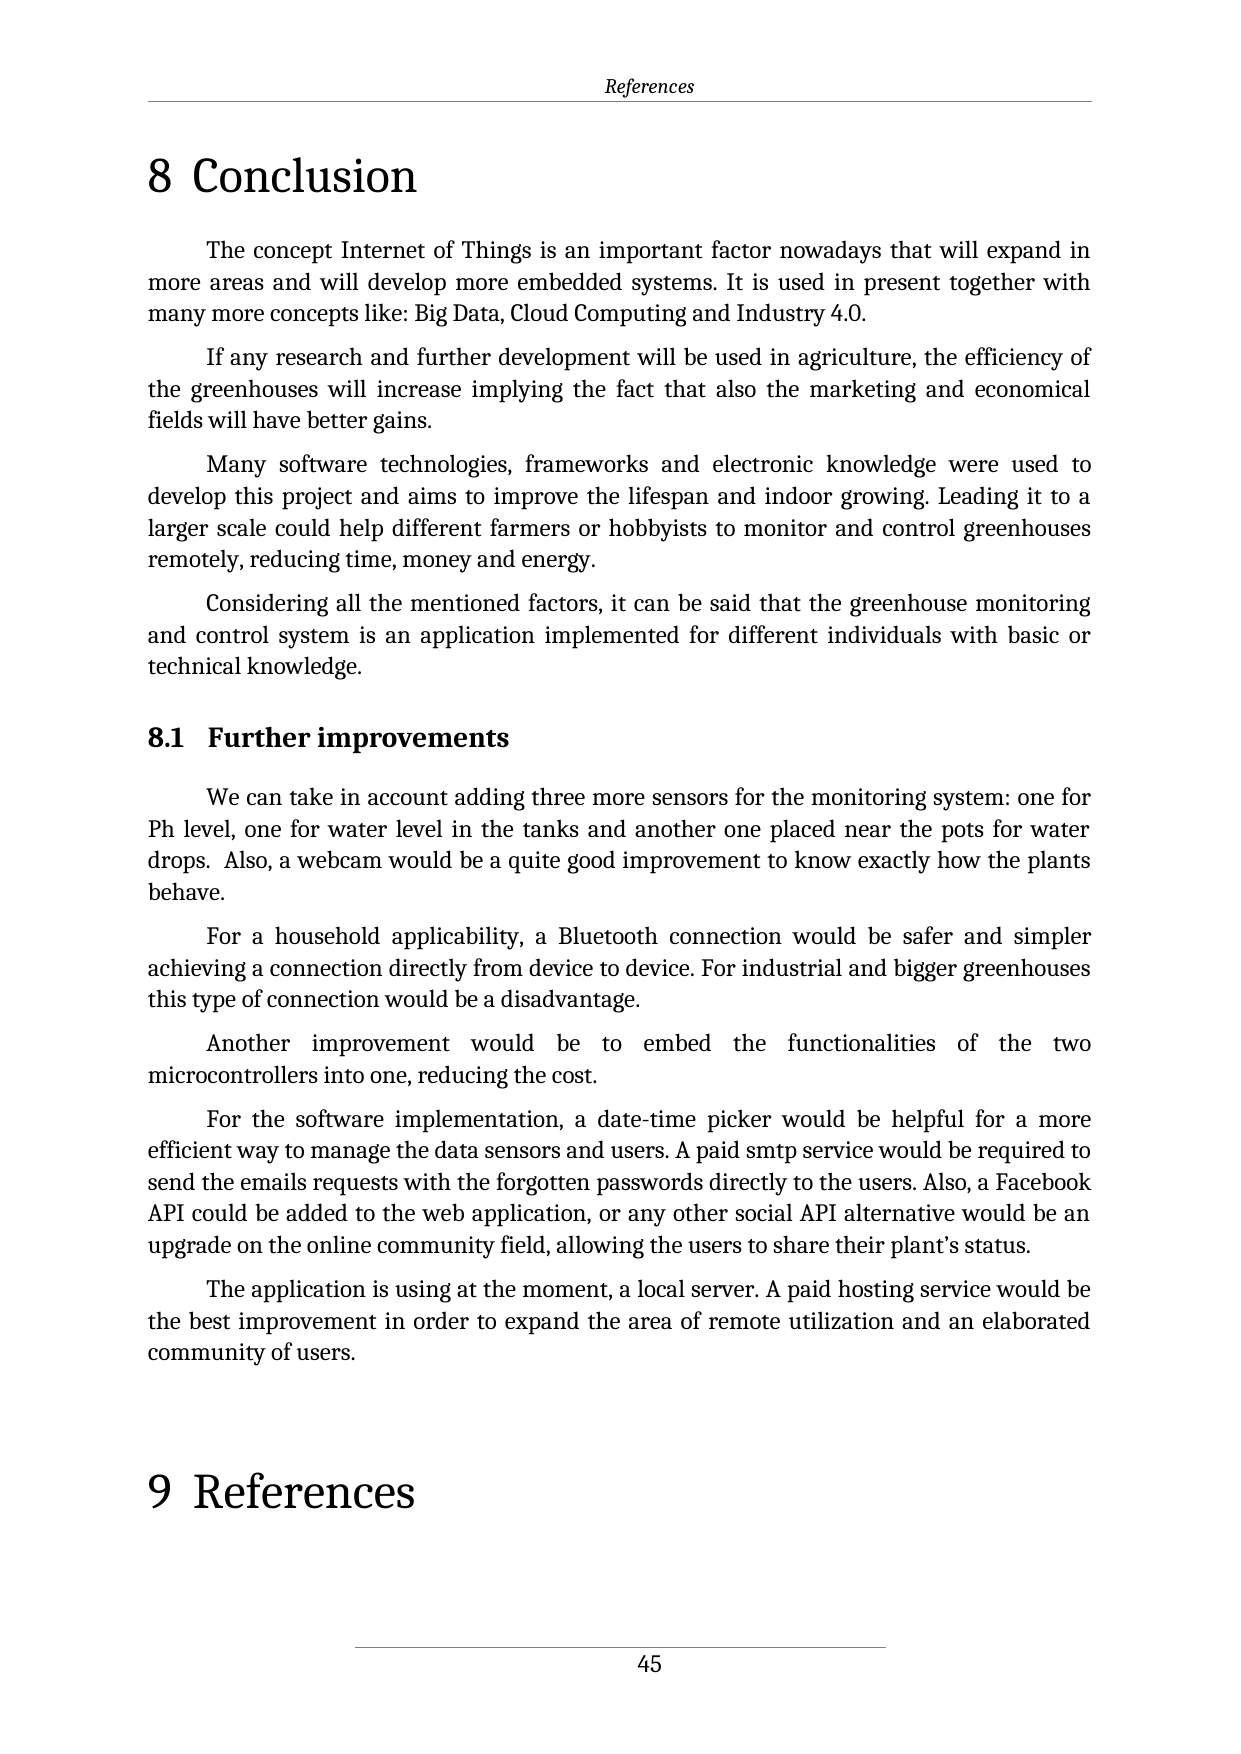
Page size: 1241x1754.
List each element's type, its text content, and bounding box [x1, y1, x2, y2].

text For a household applicability, a Bluetooth connection would be safer and simpler achieving a connection directly from device to device. For industrial and bigger greenhouses this type of connection would be a disadvantage. [148, 922, 1092, 1014]
text For the software implementation, a date-time picker would be helpful for a more efficient way to manage the data sensors and users. A paid smtp service would be required to send the emails requests with the forgotten passwords directly to the users. Also, a Facebook API could be added to the web application, or any other social API alternative would be an upgrade on the online community field, allowing the users to share their plant’s status. [148, 1105, 1092, 1260]
text The concept Internet of Things is an important factor nowadays that will expand in more areas and will develop more embedded systems. It is used in present together with many more concepts like: Big Data, Cloud Computing and Industry 4.0. [148, 236, 1092, 328]
subtitle Further improvements [148, 721, 1092, 755]
text If any research and further development will be used in agriculture, the efficiency of the greenhouses will increase implying the fact that also the marketing and economical fields will have better gains. [148, 343, 1092, 435]
text Many software technologies, frameworks and electronic knowledge were used to develop this project and aims to improve the lifespan and indoor growing. Leading it to a larger scale could help different farmers or hobbyists to monitor and control greenhouses remotely, reducing time, money and energy. [148, 450, 1092, 574]
text The application is using at the moment, a local server. A paid hosting service would be the best improvement in order to expand the area of remote utilization and an elaborated community of users. [148, 1275, 1092, 1367]
subtitle Conclusion [148, 148, 1092, 205]
text Another improvement would be to embed the functionalities of the two microcontrollers into one, reducing the cost. [148, 1029, 1092, 1089]
text We can take in account adding three more sensors for the monitoring system: one for Ph level, one for water level in the tanks and another one placed near the pots for water drops. Also, a webcam would be a quite good improvement to know exactly how the plants behave. [148, 783, 1092, 907]
text Considering all the mentioned factors, it can be said that the greenhouse monitoring and control system is an application implemented for different individuals with basic or technical knowledge. [148, 589, 1092, 681]
